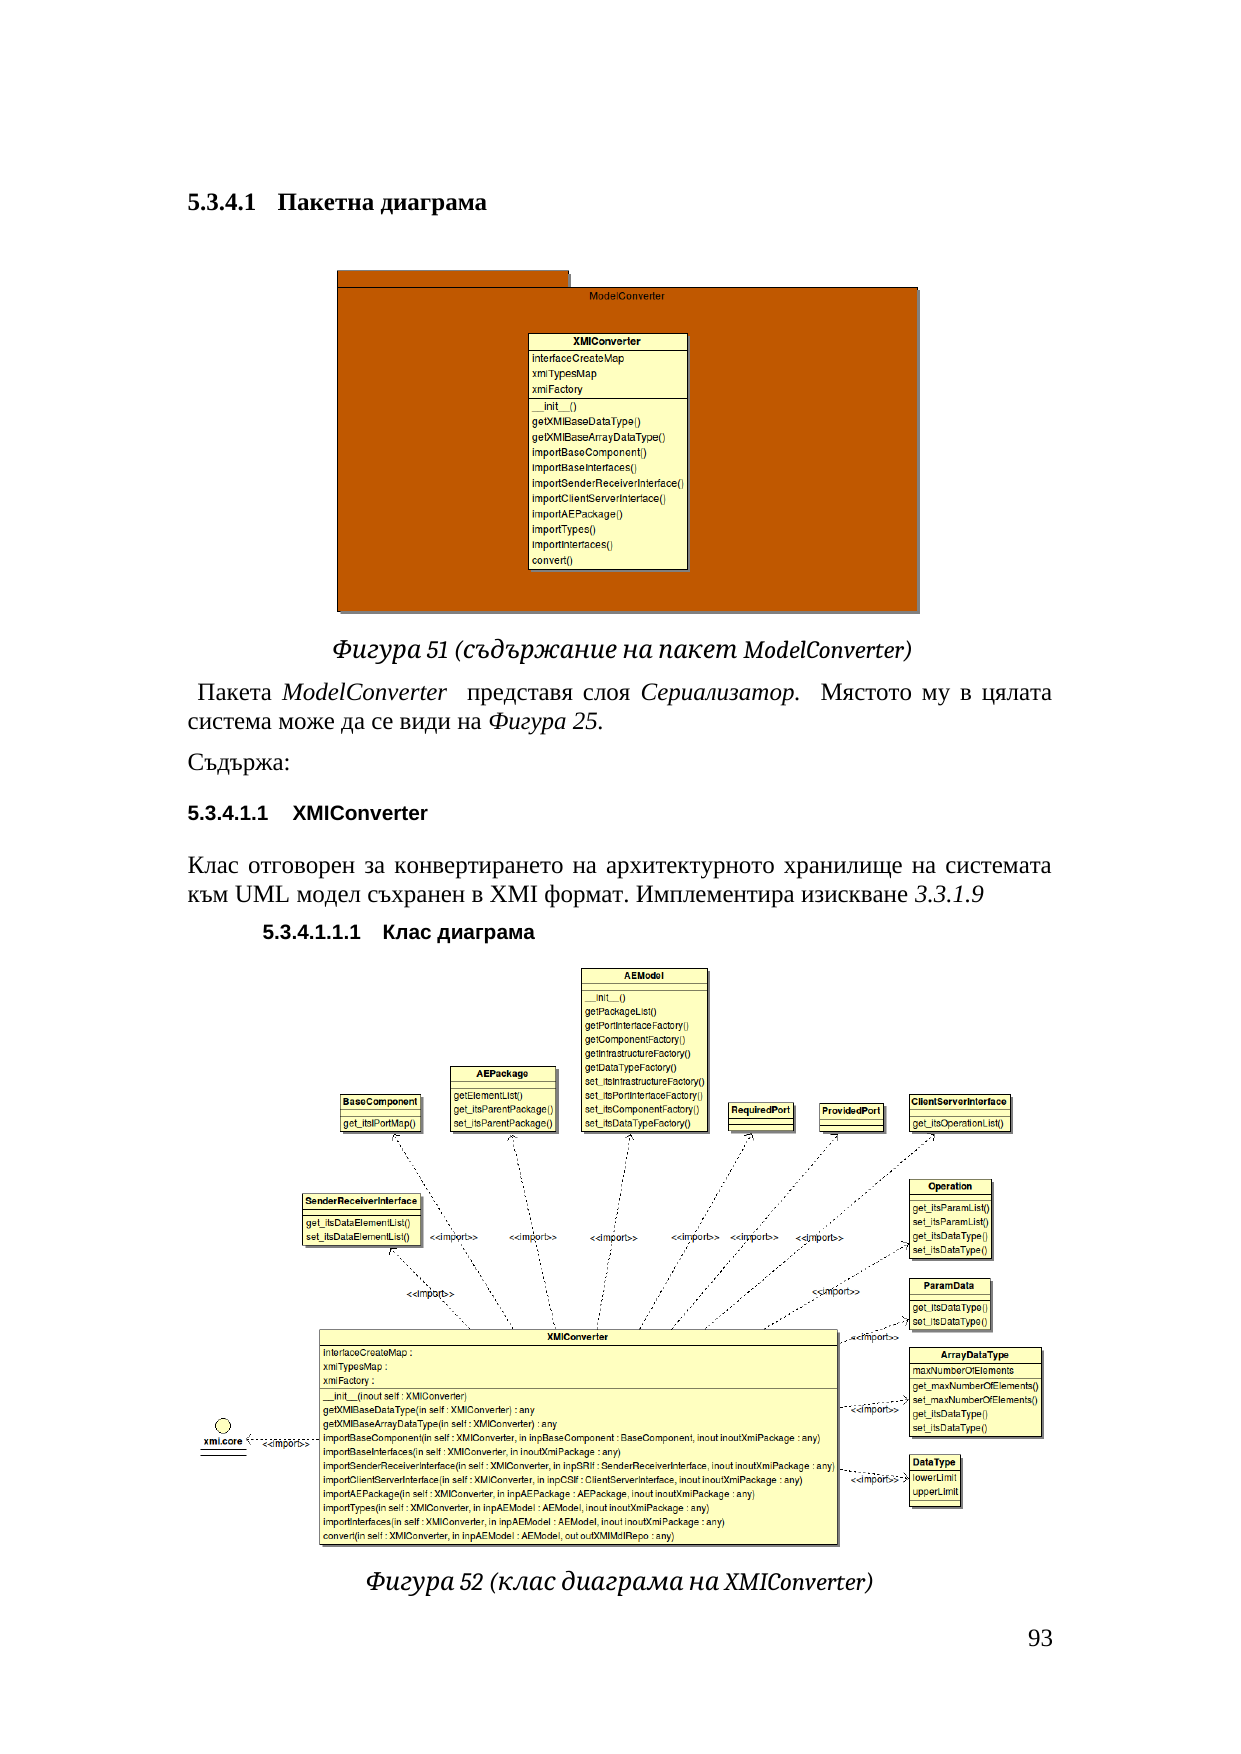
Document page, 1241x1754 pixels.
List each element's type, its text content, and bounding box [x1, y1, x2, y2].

picture [311, 241, 929, 624]
text Съдържа: [187, 747, 1053, 776]
subtitle Клас диаграма [262, 920, 1053, 944]
text Фигура 51 (съдържание на пакет ModelConverter) [187, 636, 1053, 665]
subtitle XMIConverter [187, 801, 1053, 825]
text Фигура 52 (клас диаграма на XMIConverter) [187, 1568, 1053, 1597]
text Пакета ModelConverter представя слоя Сериализатор. Мястото му в цялата система може да се види на . [187, 677, 1053, 735]
subtitle Пакетна диаграма [187, 187, 1053, 216]
text Клас отговорен за конвертирането на архитектурното хранилище на системата към UML модел съхранен в XMI формат. Имплементира изискване 3.3.1.9 [187, 850, 1053, 908]
picture [187, 956, 1053, 1556]
